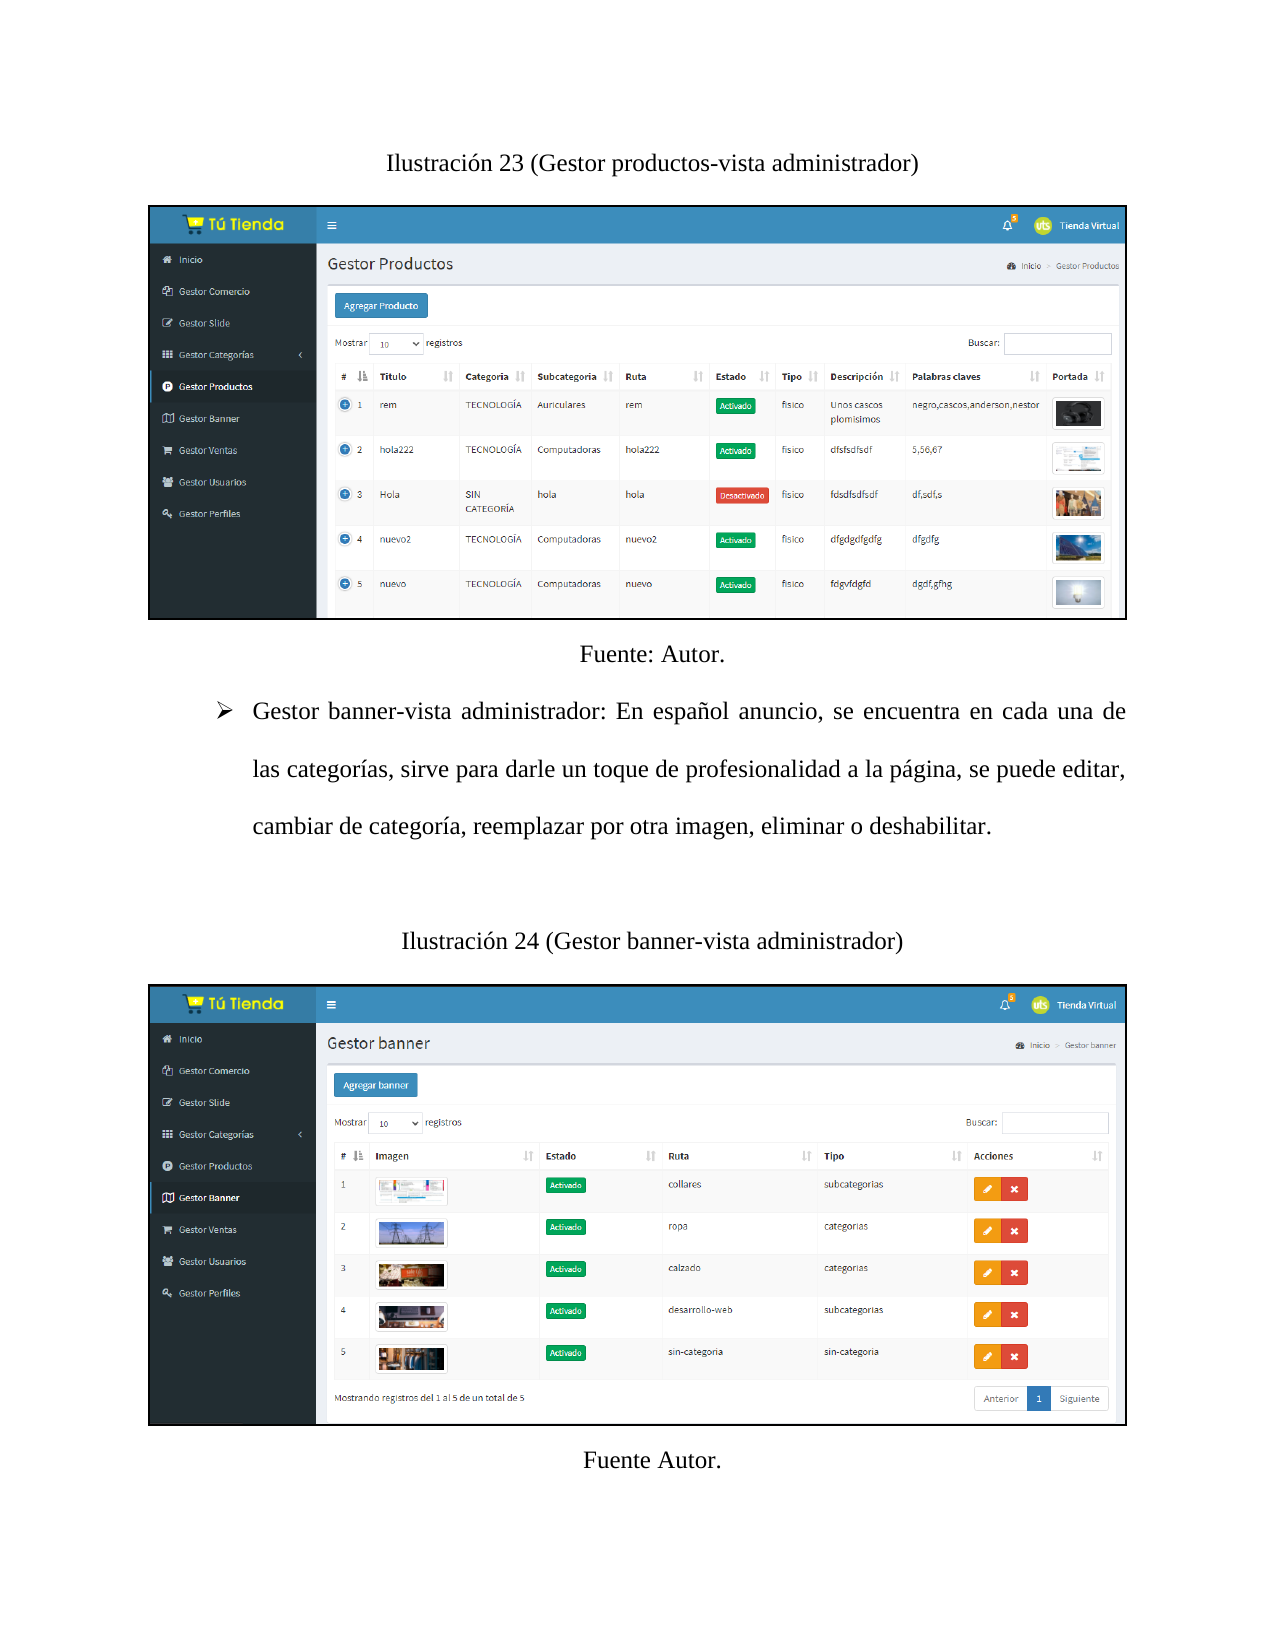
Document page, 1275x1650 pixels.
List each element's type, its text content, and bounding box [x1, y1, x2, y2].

text Fuente Autor. [148, 1445, 1127, 1473]
text Ilustración 24 (Gestor banner-vista administrador) [148, 926, 1127, 955]
picture [150, 986, 1125, 1424]
text Ilustración 23 (Gestor productos-vista administrador) [148, 148, 1127, 176]
text Fuente: Autor. [148, 639, 1127, 668]
picture [150, 207, 1125, 618]
list Gestor banner-vista administrador: En español anuncio, se encuentra en cada una de las categorías, sirve para darle un toque de profesionalidad a la página, se puede editar, cambiar de categoría, reemplazar por otra imagen, eliminar o deshabilitar. [215, 696, 1127, 840]
